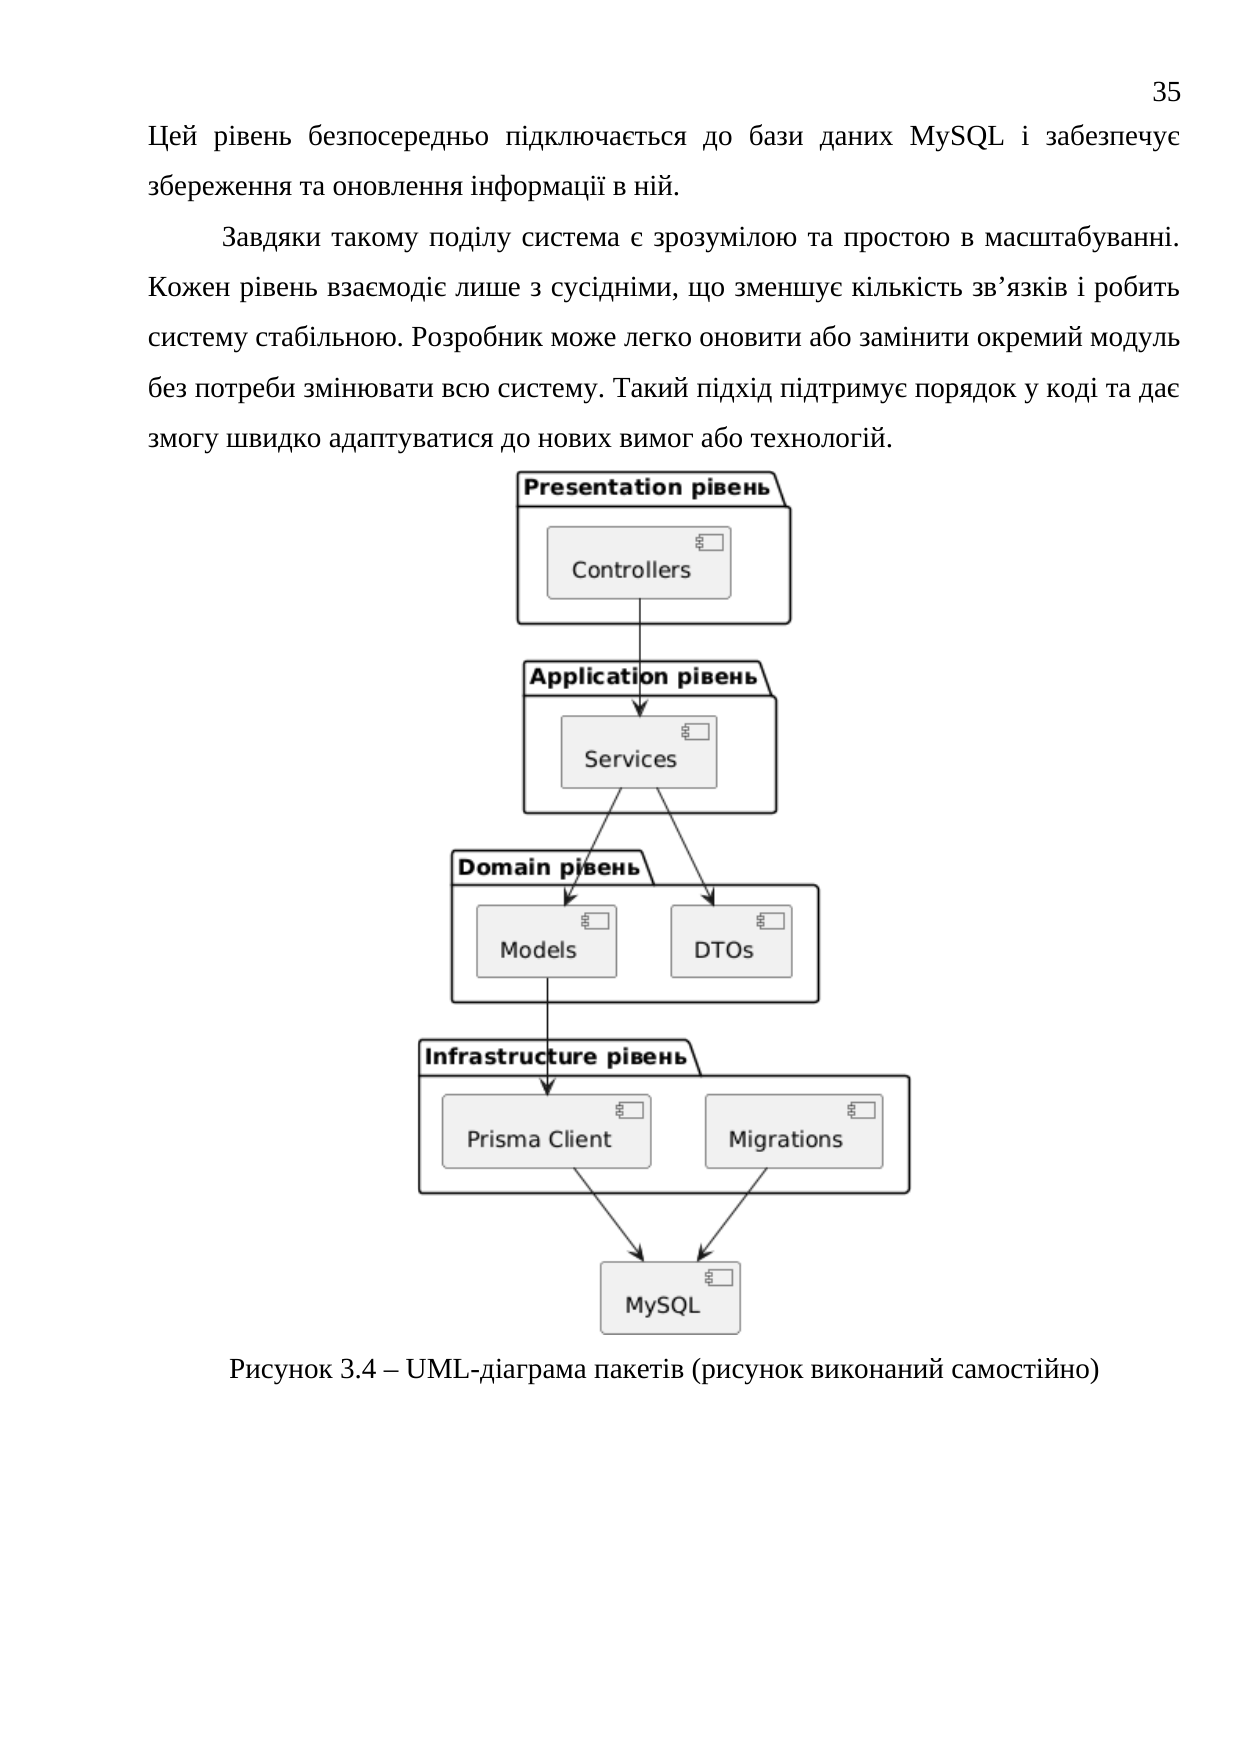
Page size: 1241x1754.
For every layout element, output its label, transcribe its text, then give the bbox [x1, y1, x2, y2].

picture [417, 470, 912, 1335]
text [148, 118, 1181, 202]
text Завдяки такому поділу система є зрозумілою та простою в масштабуванні. Кожен рівень взаємодіє лише з сусідніми, що зменшує кількість зв’язків і робить систему стабільною. Розробник може легко оновити або замінити окремий модуль без потреби змінювати всю систему. Такий підхід підтримує порядок у коді та дає змогу швидко адаптуватися до нових вимог або технологій. [148, 219, 1181, 453]
text Рисунок 3.4 – UML-діаграма пакетів (рисунок виконаний самостійно) [148, 1351, 1181, 1385]
